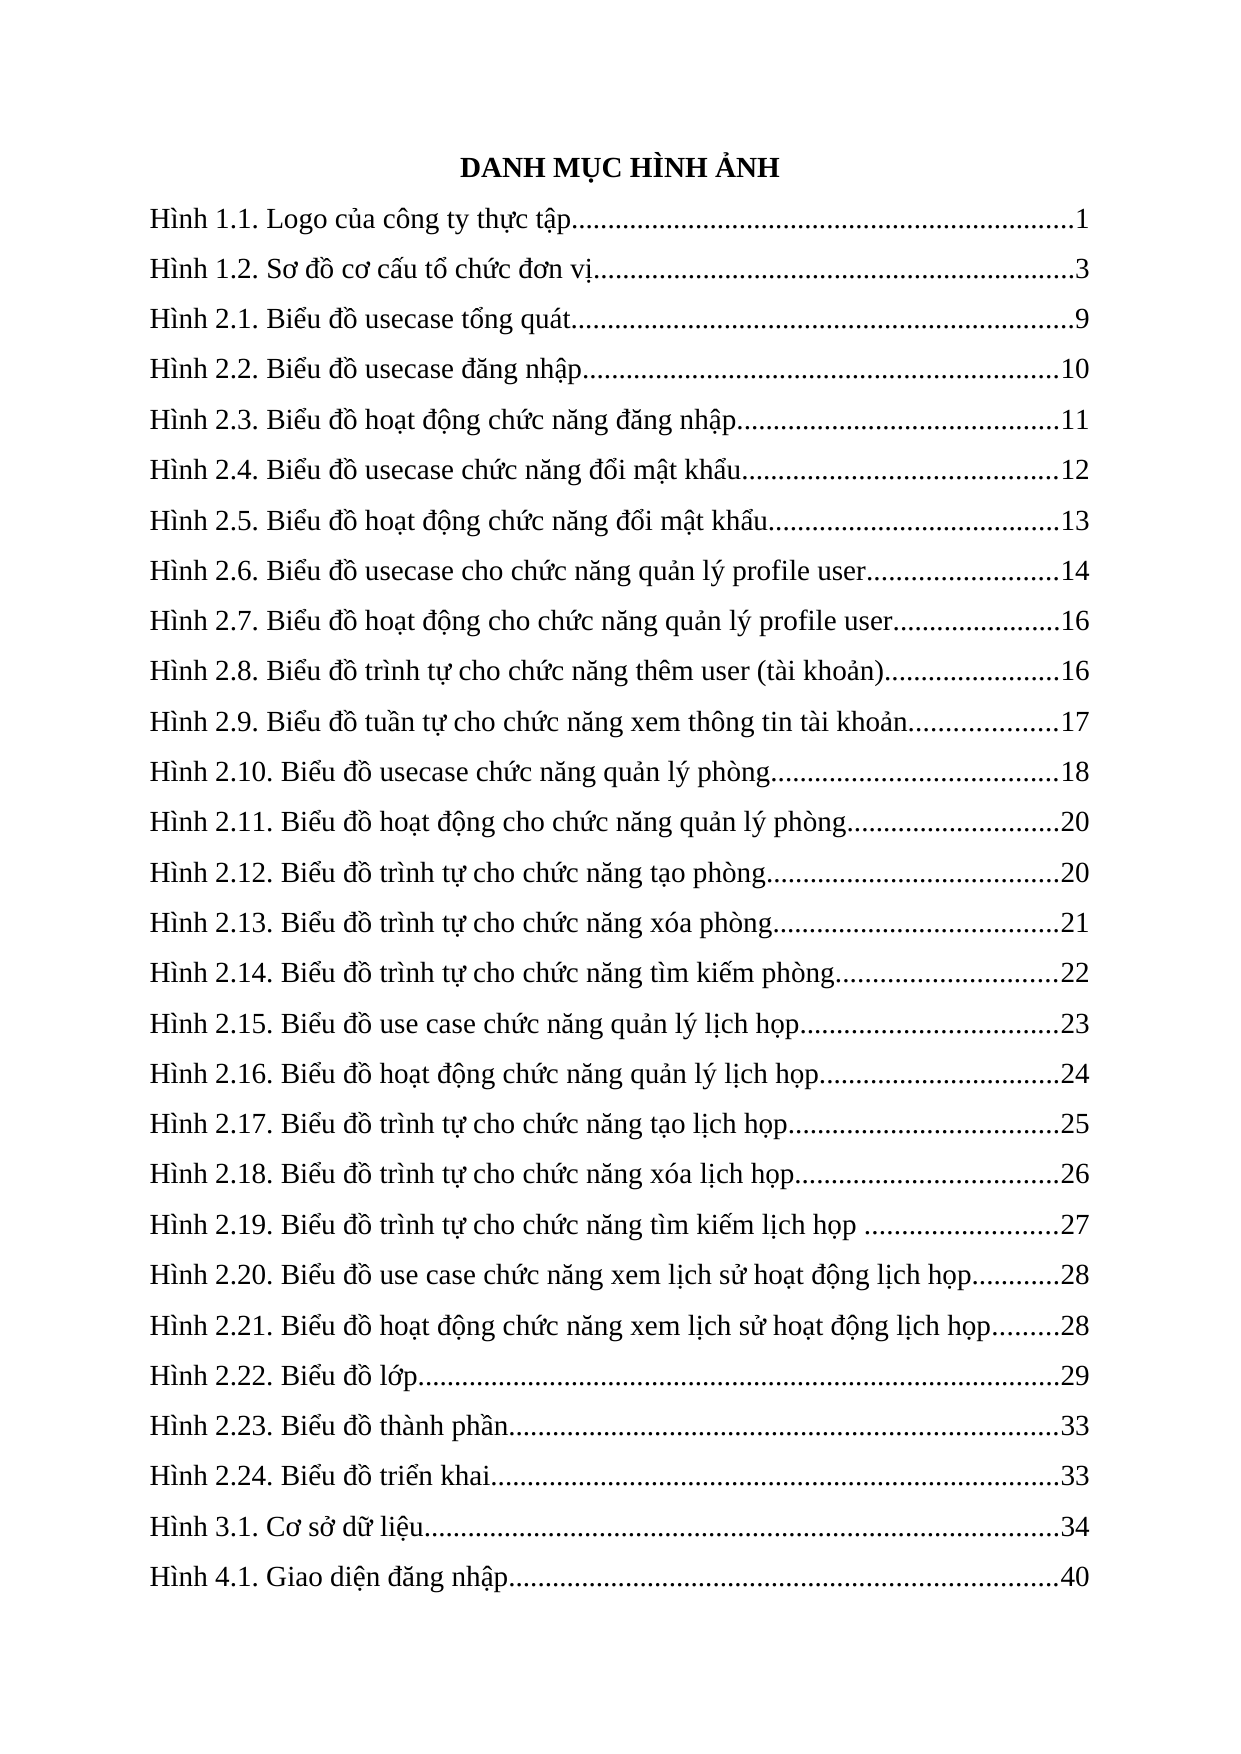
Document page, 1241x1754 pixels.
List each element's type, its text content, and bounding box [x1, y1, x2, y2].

text Hình 2.3. Biểu đồ hoạt động chức năng đăng nhập 11 [149, 402, 1089, 436]
text Hình 2.23. Biểu đồ thành phần 33 [149, 1408, 1089, 1442]
text Hình 2.14. Biểu đồ trình tự cho chức năng tìm kiếm phòng 22 [149, 955, 1089, 989]
text Hình 2.10. Biểu đồ usecase chức năng quản lý phòng 18 [149, 754, 1089, 788]
text Hình 2.18. Biểu đồ trình tự cho chức năng xóa lịch họp 26 [149, 1157, 1089, 1190]
text Hình 3.1. Cơ sở dữ liệu 34 [149, 1509, 1089, 1542]
text Hình 2.1. Biểu đồ usecase tổng quát 9 [149, 301, 1089, 335]
text Hình 2.5. Biểu đồ hoạt động chức năng đổi mật khẩu 13 [149, 503, 1089, 536]
text Hình 2.11. Biểu đồ hoạt động cho chức năng quản lý phòng 20 [149, 804, 1089, 838]
text Hình 4.1. Giao diện đăng nhập 40 [149, 1559, 1089, 1593]
text Hình 2.21. Biểu đồ hoạt động chức năng xem lịch sử hoạt động lịch họp 28 [149, 1308, 1089, 1341]
text Hình 2.13. Biểu đồ trình tự cho chức năng xóa phòng 21 [149, 905, 1089, 939]
text Hình 2.19. Biểu đồ trình tự cho chức năng tìm kiếm lịch họp 27 [149, 1207, 1089, 1241]
text Hình 2.8. Biểu đồ trình tự cho chức năng thêm user (tài khoản) 16 [149, 653, 1089, 687]
text Hình 2.2. Biểu đồ usecase đăng nhập 10 [149, 352, 1089, 385]
text Hình 2.9. Biểu đồ tuần tự cho chức năng xem thông tin tài khoản 17 [149, 704, 1089, 737]
text Hình 2.6. Biểu đồ usecase cho chức năng quản lý profile user 14 [149, 553, 1089, 586]
text Hình 1.2. Sơ đồ cơ cấu tổ chức đơn vị 3 [149, 251, 1089, 284]
text Hình 2.20. Biểu đồ use case chức năng xem lịch sử hoạt động lịch họp 28 [149, 1257, 1089, 1291]
text Hình 1.1. Logo của công ty thực tập 1 [150, 201, 1090, 234]
text Hình 2.7. Biểu đồ hoạt động cho chức năng quản lý profile user 16 [149, 603, 1089, 637]
text Hình 2.24. Biểu đồ triển khai 33 [149, 1458, 1089, 1492]
text Hình 2.17. Biểu đồ trình tự cho chức năng tạo lịch họp 25 [149, 1106, 1089, 1140]
text Hình 2.4. Biểu đồ usecase chức năng đổi mật khẩu 12 [149, 452, 1089, 486]
text Hình 2.22. Biểu đồ lớp 29 [149, 1358, 1089, 1391]
text Hình 2.15. Biểu đồ use case chức năng quản lý lịch họp 23 [149, 1006, 1089, 1039]
text Hình 2.16. Biểu đồ hoạt động chức năng quản lý lịch họp 24 [149, 1056, 1089, 1089]
text Hình 2.12. Biểu đồ trình tự cho chức năng tạo phòng 20 [149, 855, 1089, 888]
text DANH MỤC HÌNH ẢNH [150, 150, 1089, 183]
